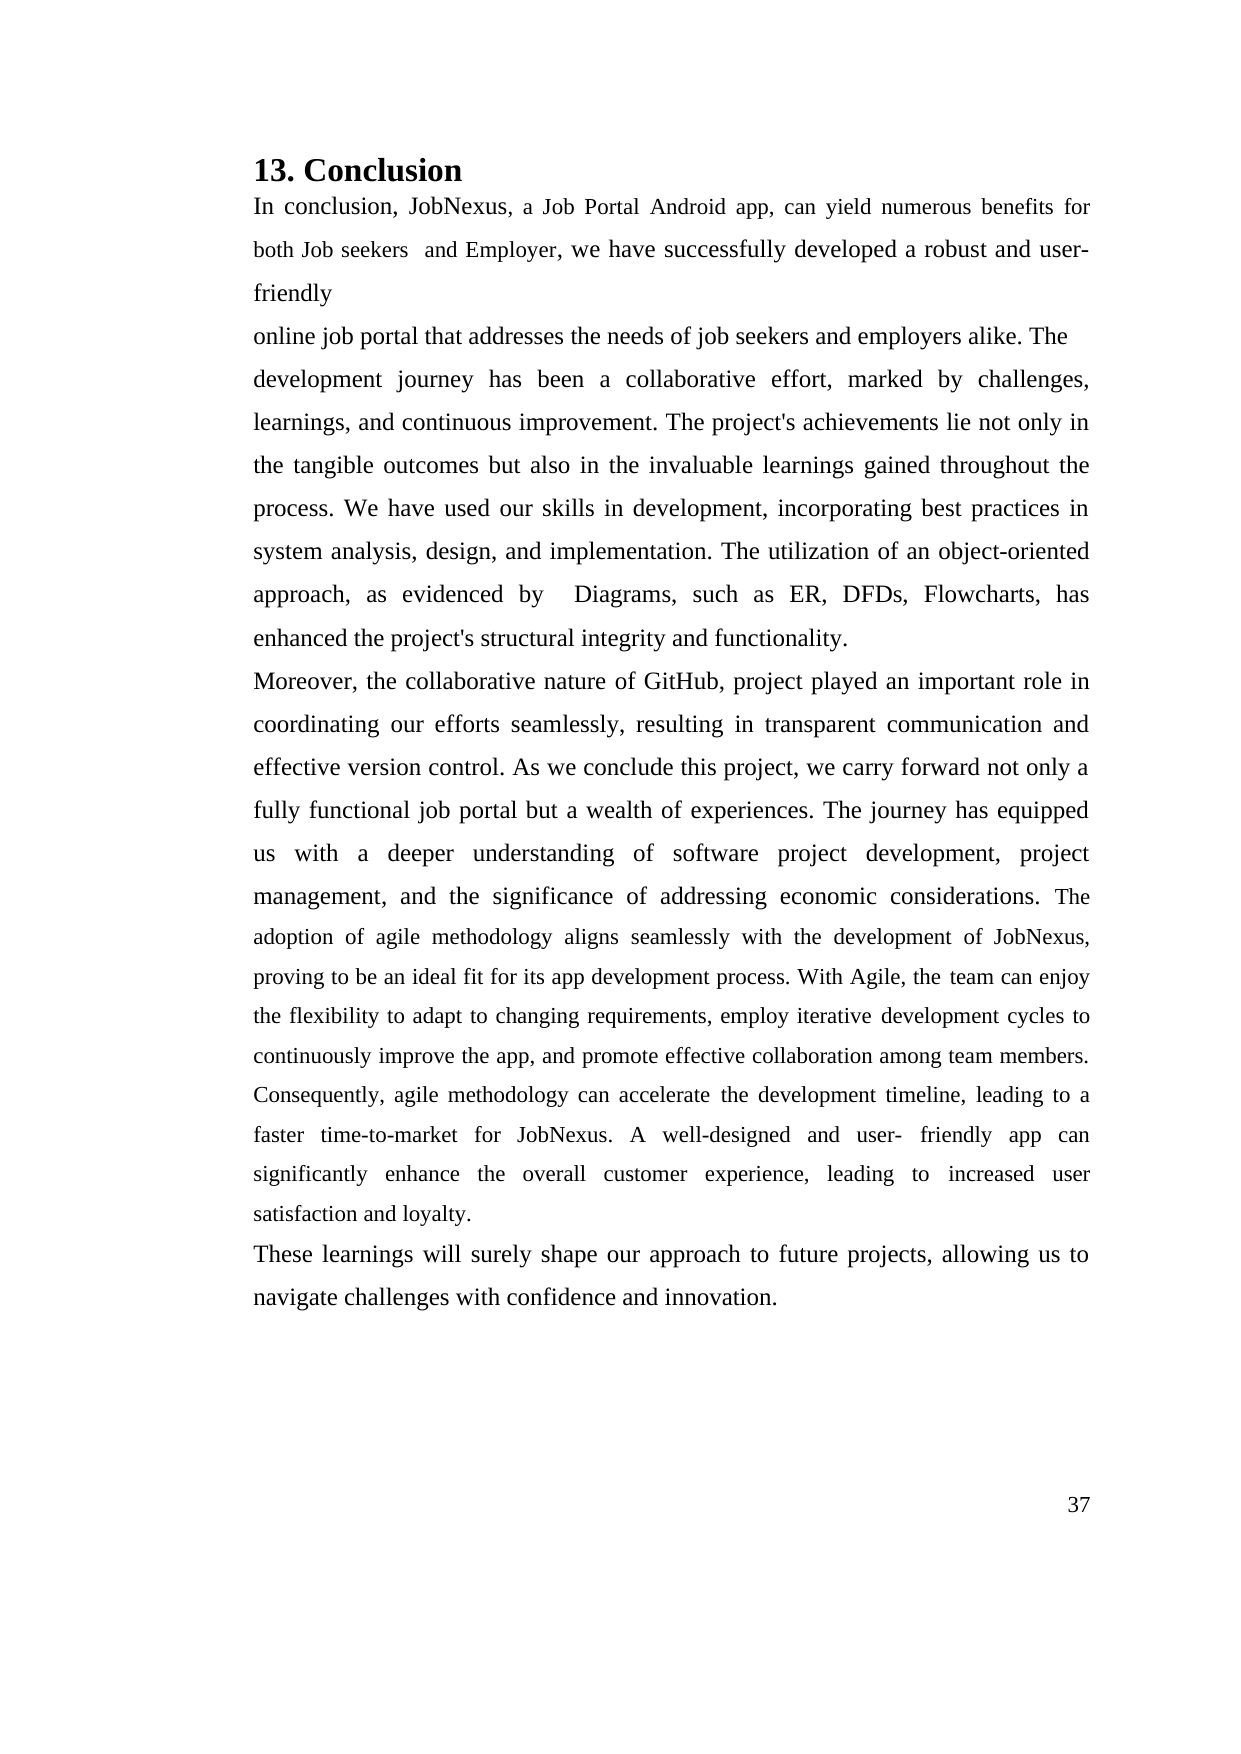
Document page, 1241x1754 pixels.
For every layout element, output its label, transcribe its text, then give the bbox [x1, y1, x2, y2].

list online job portal that addresses the needs of job seekers and employers alike. The [253, 321, 1090, 349]
list These learnings will surely shape our approach to future projects, allowing us to navigate challenges with confidence and innovation. [253, 1239, 1090, 1311]
list development journey has been a collaborative effort, marked by challenges, learnings, and continuous improvement. The project's achievements lie not only in the tangible outcomes but also in the invaluable learnings gained throughout the process. We have used our skills in development, incorporating best practices in system analysis, design, and implementation. The utilization of an object-oriented approach, as evidenced by Diagrams, such as ER, DFDs, Flowcharts, has enhanced the project's structural integrity and functionality. [253, 364, 1090, 651]
list Moreover, the collaborative nature of GitHub, project played an important role in coordinating our efforts seamlessly, resulting in transparent communication and effective version control. As we conclude this project, we carry forward not only a fully functional job portal but a wealth of experiences. The journey has equipped us with a deeper understanding of software project development, project management, and the significance of addressing economic considerations. The adoption of agile methodology aligns seamlessly with the development of JobNexus, proving to be an ideal fit for its app development process. With Agile, the team can enjoy the flexibility to adapt to changing requirements, employ iterative development cycles to continuously improve the app, and promote effective collaboration among team members. Consequently, agile methodology can accelerate the development timeline, leading to a faster time-to-market for JobNexus. A well-designed and user- friendly app can significantly enhance the overall customer experience, leading to increased user satisfaction and loyalty. [253, 666, 1090, 1226]
list In conclusion, JobNexus, a Job Portal Android app, can yield numerous benefits for both Job seekers and Employer, we have successfully developed a robust and user-friendly [253, 191, 1090, 306]
list 13. Conclusion [253, 150, 1090, 188]
